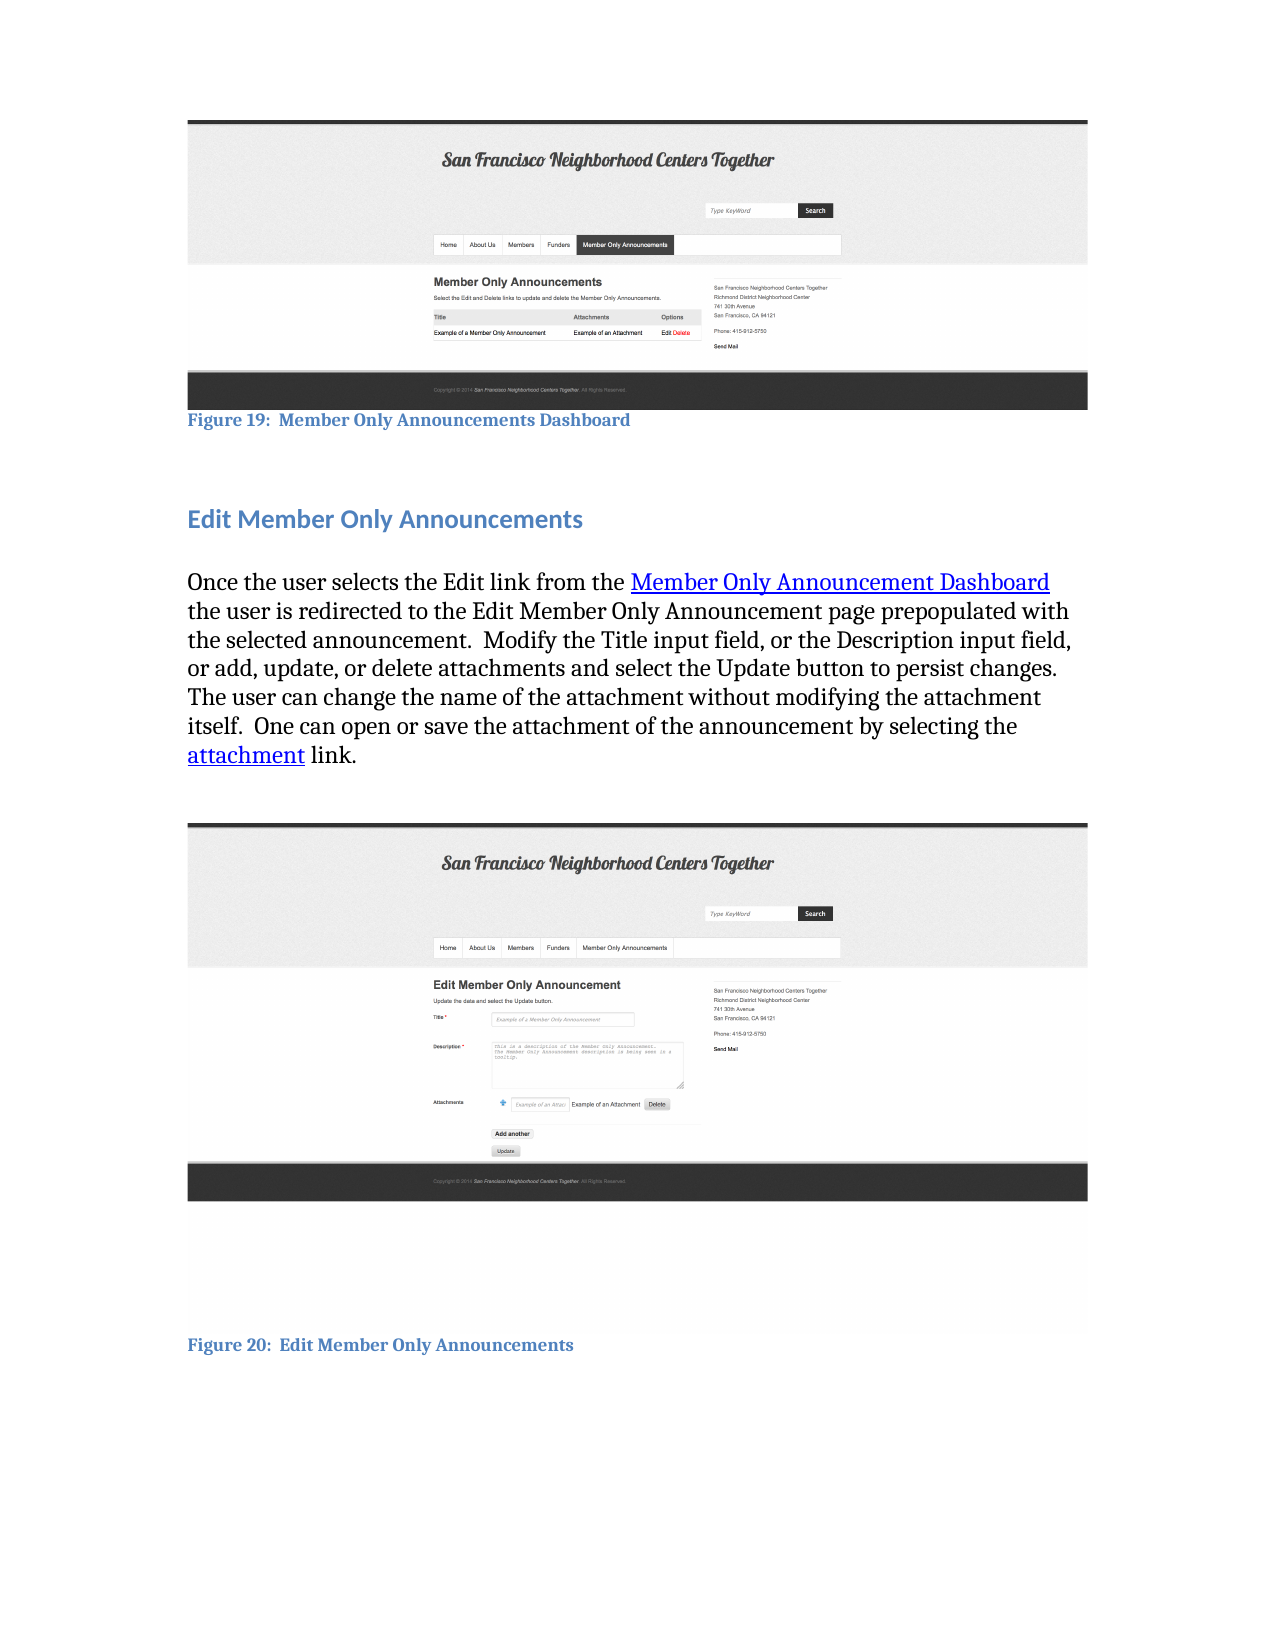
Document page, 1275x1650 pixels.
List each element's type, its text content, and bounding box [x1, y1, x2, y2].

picture [187, 823, 1088, 1334]
picture [187, 120, 1088, 410]
text Once the user selects the Edit link from the Member Only Announcement Dashboard the user is redirected to the Edit Member Only Announcement page prepopulated with the selected announcement. Modify the Title input field, or the Description input field, or add, update, or delete attachments and select the Update button to persist changes. The user can change the name of the attachment without modifying the attachment itself. One can open or save the attachment of the announcement by selecting the attachment link. [187, 568, 1087, 769]
subtitle Edit Member Only Announcements [187, 502, 1087, 535]
